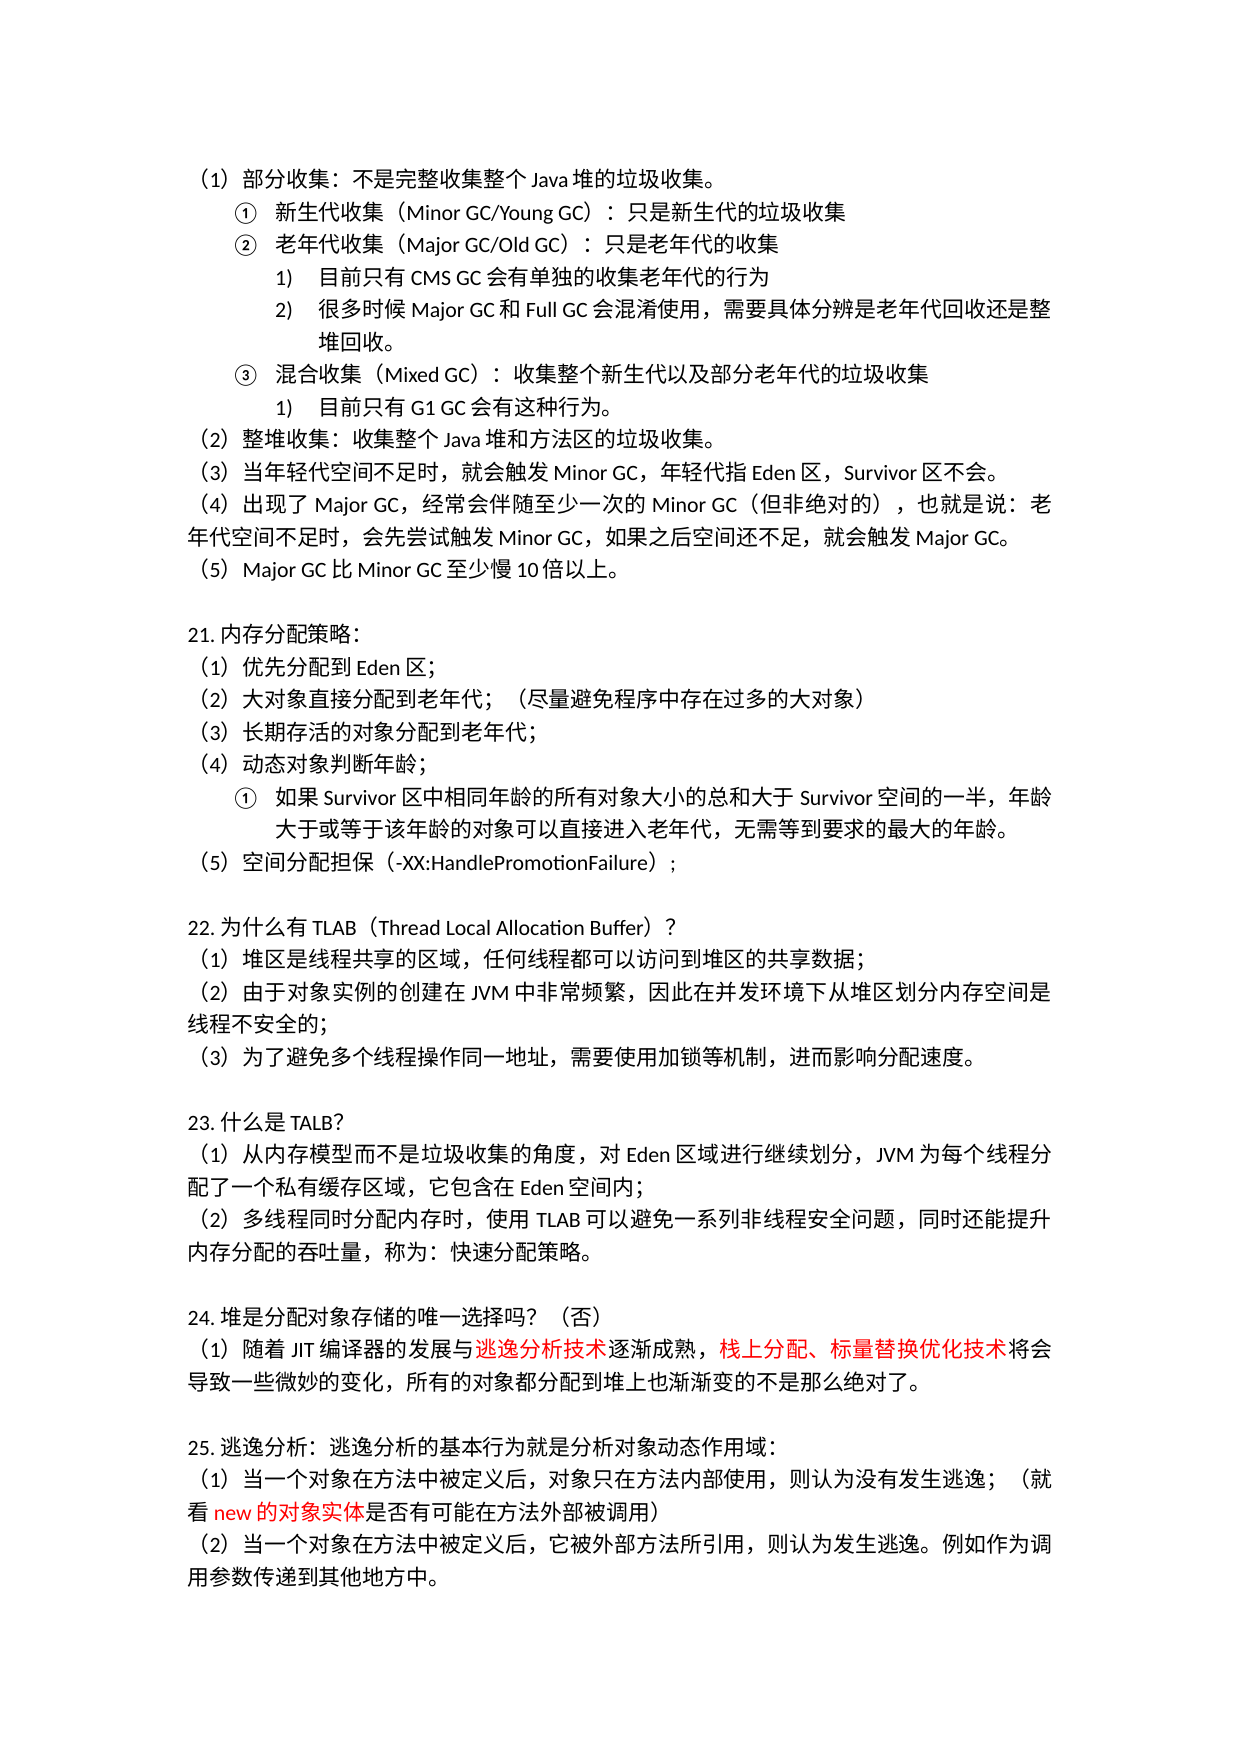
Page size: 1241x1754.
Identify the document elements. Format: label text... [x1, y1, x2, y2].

list 目前只有G1 GC会有这种行为。 [275, 389, 1053, 422]
list 由于对象实例的创建在JVM中非常频繁，因此在并发环境下从堆区划分内存空间是线程不安全的； [187, 974, 1053, 1039]
list 随着JIT编译器的发展与逃逸分析技术逐渐成熟，栈上分配、标量替换优化技术将会导致一些微妙的变化，所有的对象都分配到堆上也渐渐变的不是那么绝对了。 [187, 1332, 1053, 1397]
list 出现了Major GC，经常会伴随至少一次的Minor GC（但非绝对的），也就是说：老年代空间不足时，会先尝试触发Minor GC，如果之后空间还不足，就会触发Major GC。 [187, 487, 1053, 552]
list 多线程同时分配内存时，使用TLAB可以避免一系列非线程安全问题，同时还能提升内存分配的吞吐量，称为：快速分配策略。 [187, 1202, 1053, 1267]
list 目前只有CMS GC会有单独的收集老年代的行为 [275, 259, 1053, 292]
list 老年代收集（Major GC/Old GC）：只是老年代的收集 [231, 227, 1053, 259]
list 当年轻代空间不足时，就会触发Minor GC，年轻代指Eden区，Survivor区不会。 [187, 454, 1053, 487]
list 优先分配到Eden区； [187, 649, 1053, 682]
list 当一个对象在方法中被定义后，对象只在方法内部使用，则认为没有发生逃逸；（就看new的对象实体是否有可能在方法外部被调用） [187, 1462, 1053, 1527]
list 空间分配担保（-XX:HandlePromotionFailure）; [187, 844, 1053, 877]
list 当一个对象在方法中被定义后，它被外部方法所引用，则认为发生逃逸。例如作为调用参数传递到其他地方中。 [187, 1527, 1053, 1592]
list 新生代收集（Minor GC/Young GC）：只是新生代的垃圾收集 [231, 194, 1053, 227]
list 为了避免多个线程操作同一地址，需要使用加锁等机制，进而影响分配速度。 [187, 1039, 1053, 1072]
list 混合收集（Mixed GC）：收集整个新生代以及部分老年代的垃圾收集 [231, 357, 1053, 389]
list 逃逸分析：逃逸分析的基本行为就是分析对象动态作用域： [187, 1429, 1053, 1462]
list 为什么有TLAB（Thread Local Allocation Buffer）？ [187, 909, 1053, 942]
list 长期存活的对象分配到老年代； [187, 714, 1053, 747]
list 动态对象判断年龄； [187, 747, 1053, 779]
list 很多时候Major GC和Full GC会混淆使用，需要具体分辨是老年代回收还是整堆回收。 [275, 292, 1053, 357]
list 从内存模型而不是垃圾收集的角度，对Eden区域进行继续划分，JVM为每个线程分配了一个私有缓存区域，它包含在Eden空间内； [187, 1137, 1053, 1202]
list 整堆收集：收集整个Java堆和方法区的垃圾收集。 [187, 422, 1053, 454]
list 内存分配策略： [187, 617, 1053, 649]
list Major GC比Minor GC至少慢10倍以上。 [187, 552, 1053, 584]
list 部分收集：不是完整收集整个Java堆的垃圾收集。 [187, 162, 1053, 194]
list 大对象直接分配到老年代；（尽量避免程序中存在过多的大对象） [187, 682, 1053, 714]
list 堆是分配对象存储的唯一选择吗？（否） [187, 1299, 1053, 1332]
list 堆区是线程共享的区域，任何线程都可以访问到堆区的共享数据； [187, 942, 1053, 974]
list 什么是TALB？ [187, 1104, 1053, 1137]
list 如果Survivor区中相同年龄的所有对象大小的总和大于Survivor空间的一半，年龄大于或等于该年龄的对象可以直接进入老年代，无需等到要求的最大的年龄。 [231, 779, 1053, 844]
